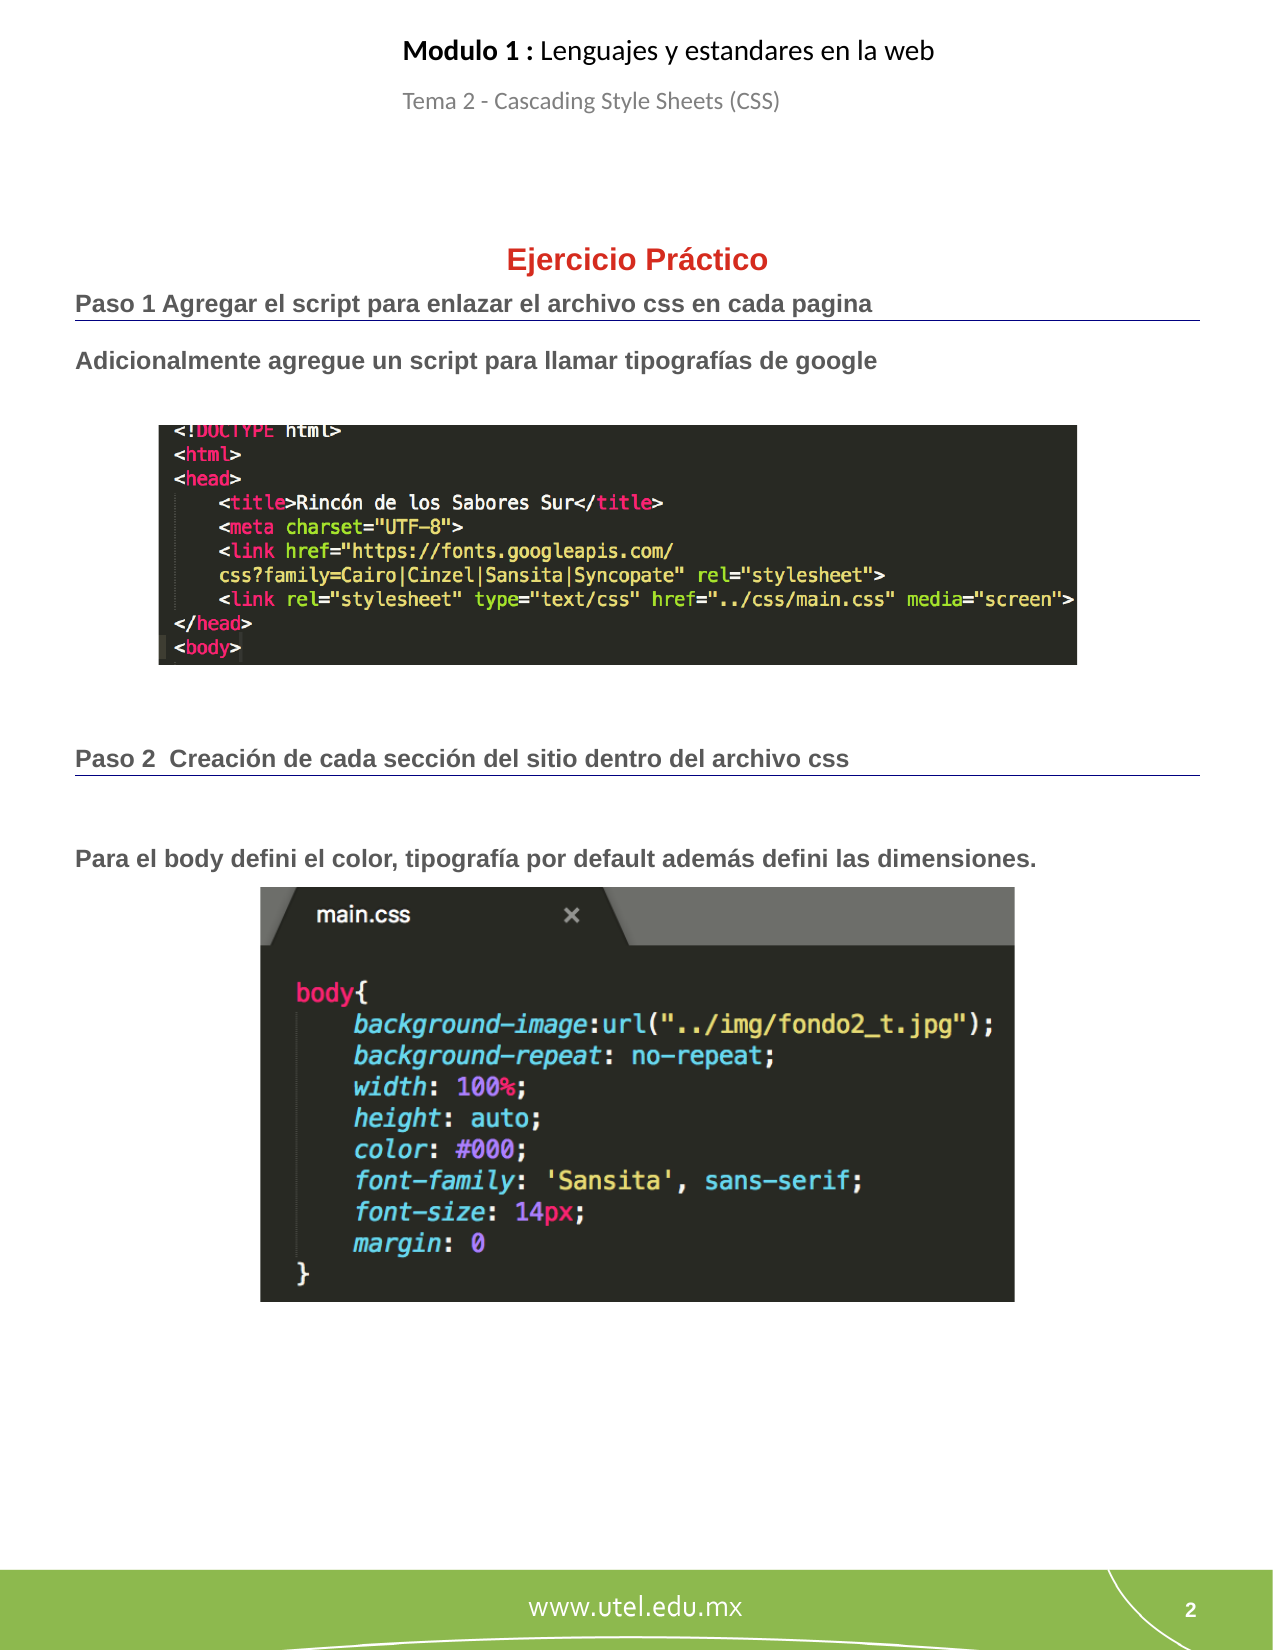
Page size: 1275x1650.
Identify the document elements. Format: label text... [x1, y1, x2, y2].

picture [260, 887, 1015, 1302]
picture [158, 425, 1078, 665]
text Paso 1 Agregar el script para enlazar el archivo css en cada pagina [75, 289, 1200, 320]
text Paso 2 Creación de cada sección del sitio dentro del archivo css [75, 744, 1200, 775]
picture [0, 1556, 1273, 1650]
text Ejercicio Práctico [75, 241, 1200, 277]
text Para el body defini el color, tipografía por default además defini las dimensiones. [75, 844, 1200, 873]
text Adicionalmente agregue un script para llamar tipografías de google [75, 346, 1200, 375]
